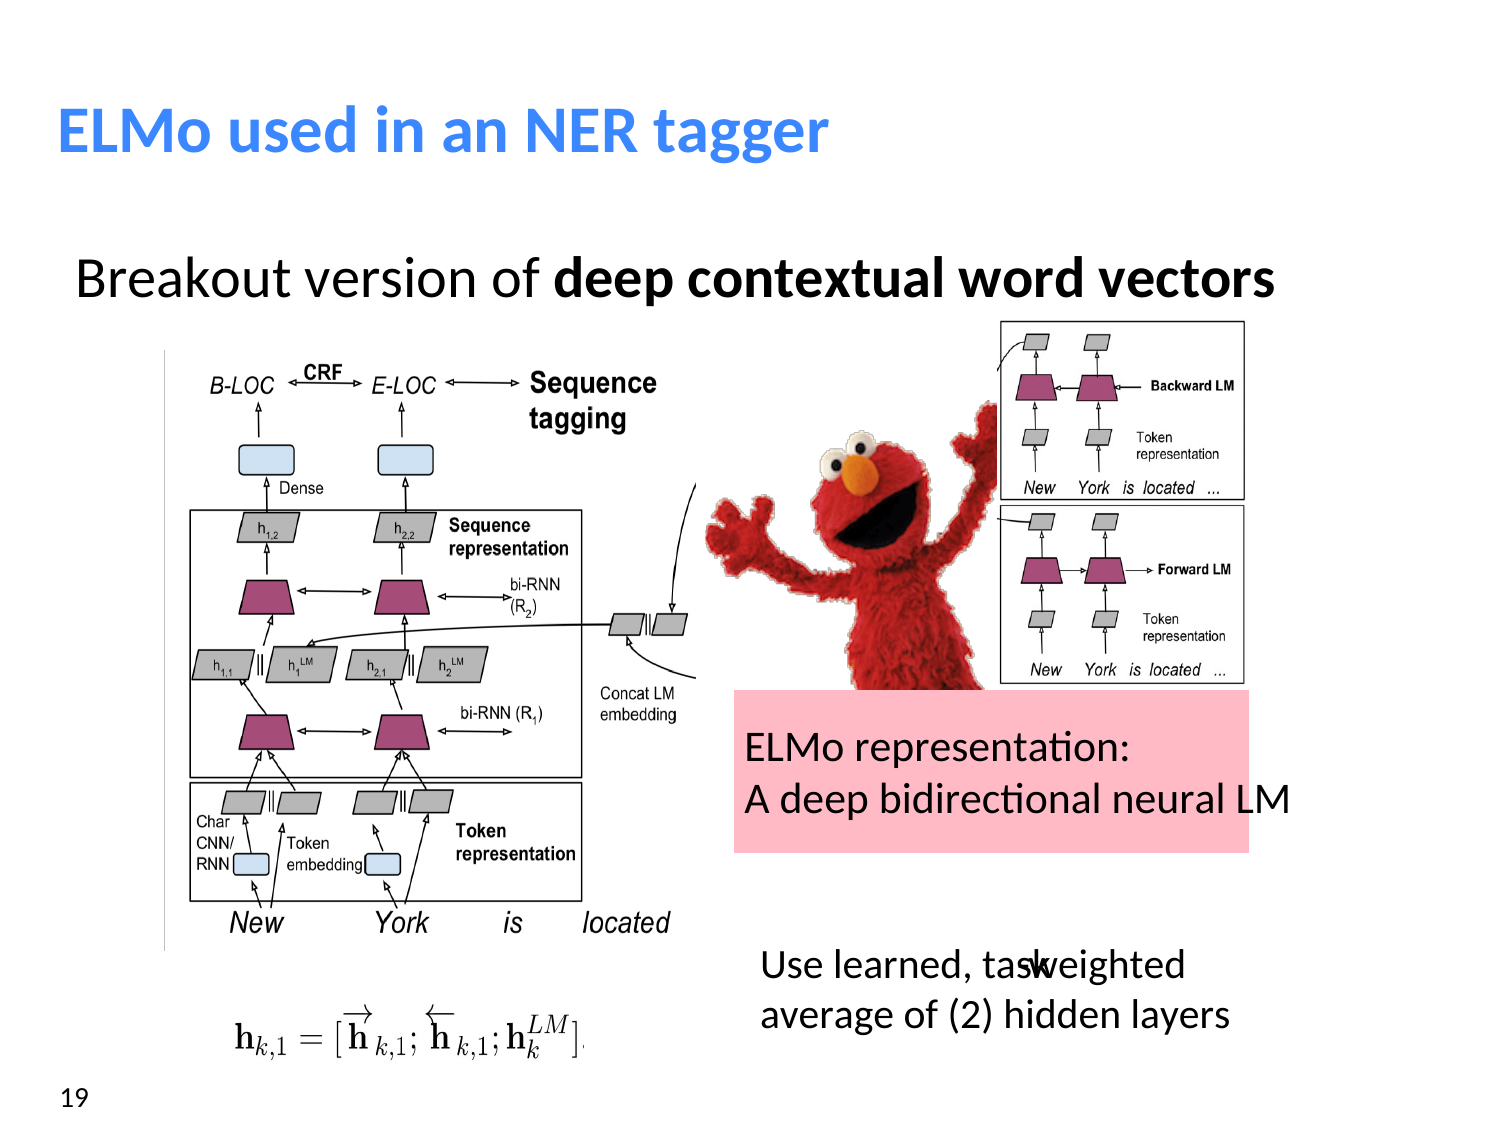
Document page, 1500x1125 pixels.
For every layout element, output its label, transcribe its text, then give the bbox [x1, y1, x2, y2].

picture [705, 317, 1250, 690]
subtitle ELMo used in an NER tagger [57, 88, 1441, 169]
text Breakout version of deep contextual word vectors [75, 241, 1441, 312]
picture [220, 999, 584, 1076]
picture [164, 349, 696, 951]
